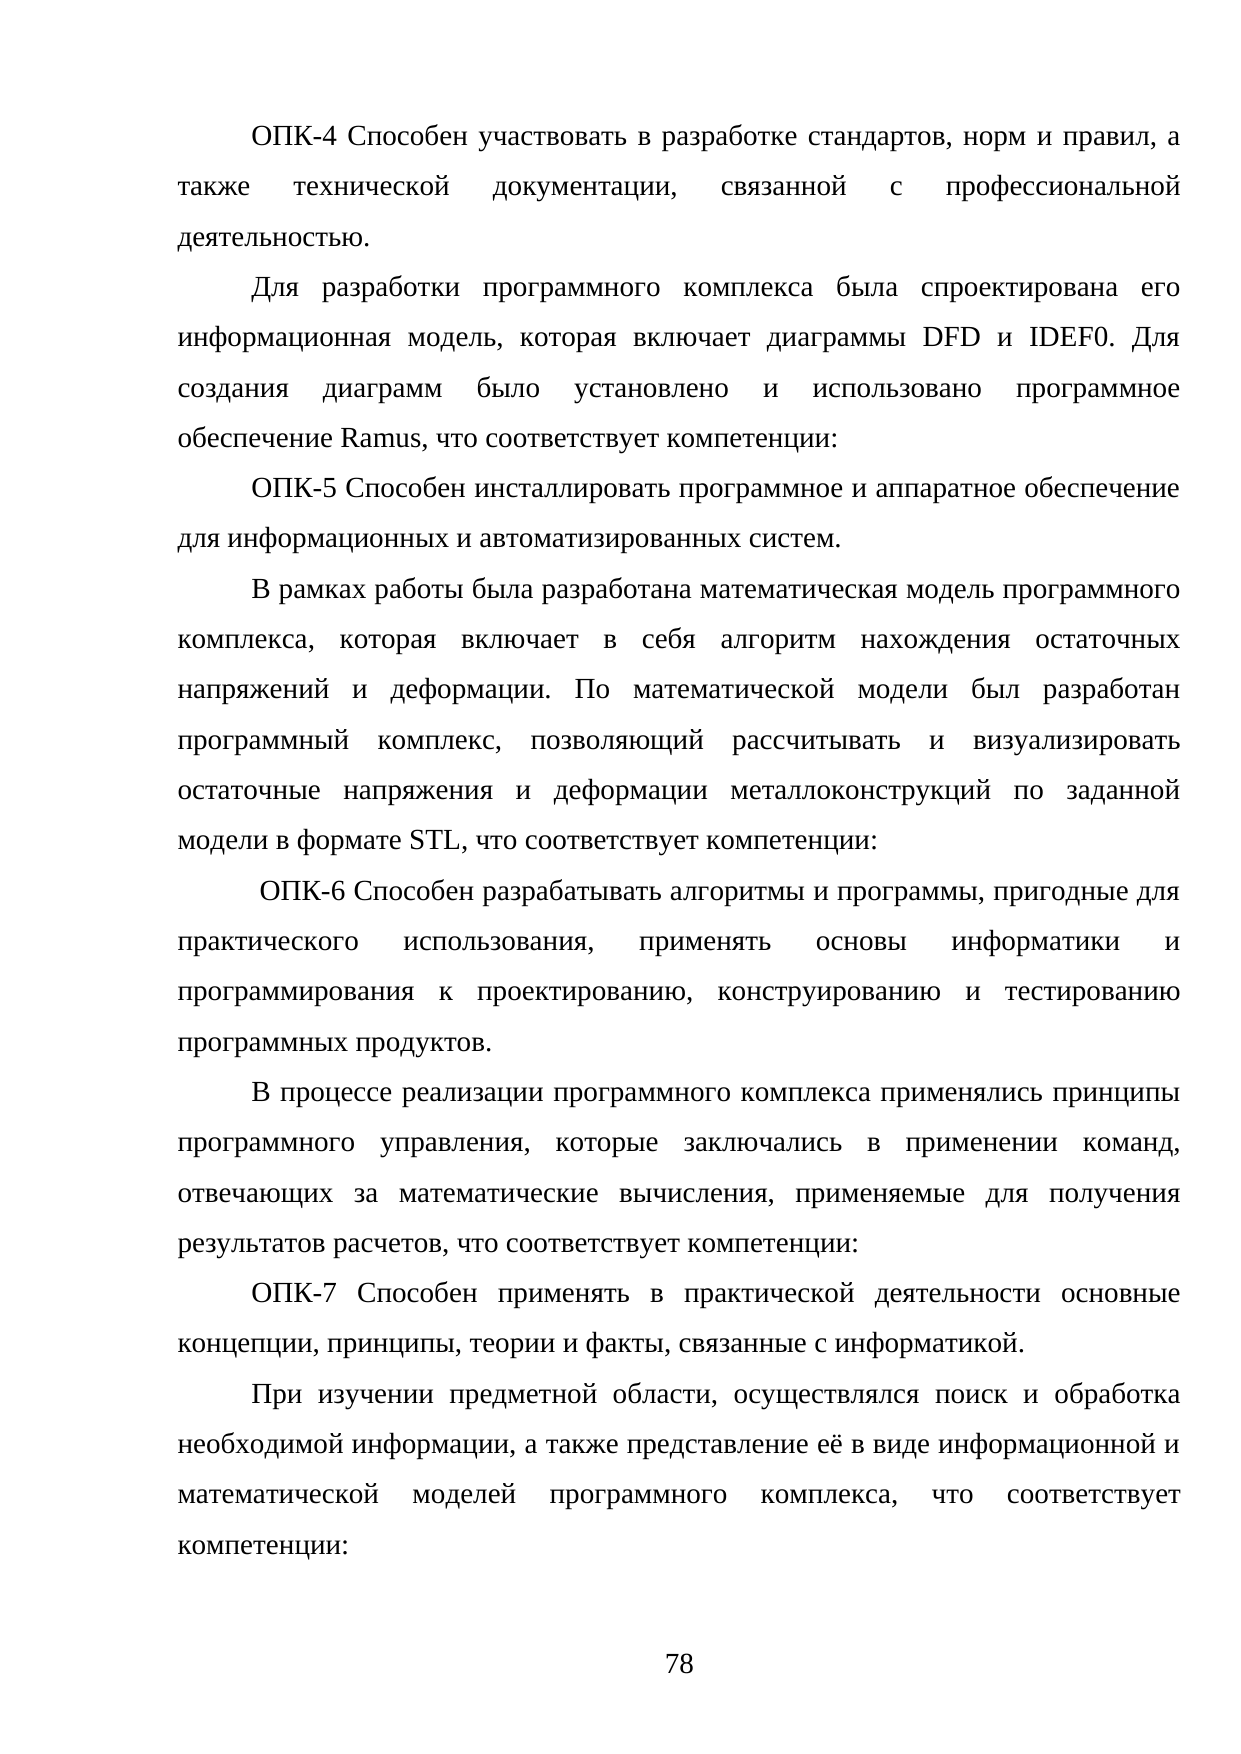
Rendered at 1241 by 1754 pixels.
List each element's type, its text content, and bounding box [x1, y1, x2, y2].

text ОПК-4 Способен участвовать в разработке стандартов, норм и правил, а также технической документации, связанной с профессиональной деятельностью. [177, 118, 1181, 252]
text ОПК-7 Способен применять в практической деятельности основные концепции, принципы, теории и факты, связанные с информатикой. [177, 1275, 1181, 1359]
text При изучении предметной области, осуществлялся поиск и обработка необходимой информации, а также представление её в виде информационной и математической моделей программного комплекса, что соответствует компетенции: [177, 1376, 1181, 1560]
text ОПК-5 Способен инсталлировать программное и аппаратное обеспечение для информационных и автоматизированных систем. [177, 470, 1181, 554]
text В процессе реализации программного комплекса применялись принципы программного управления, которые заключались в применении команд, отвечающих за математические вычисления, применяемые для получения результатов расчетов, что соответствует компетенции: [177, 1074, 1181, 1258]
text ОПК-6 Способен разрабатывать алгоритмы и программы, пригодные для практического использования, применять основы информатики и программирования к проектированию, конструированию и тестированию программных продуктов. [177, 873, 1181, 1057]
text Для разработки программного комплекса была спроектирована его информационная модель, которая включает диаграммы DFD и IDEF0. Для создания диаграмм было установлено и использовано программное обеспечение Ramus, что соответствует компетенции: [177, 269, 1181, 453]
text В рамках работы была разработана математическая модель программного комплекса, которая включает в себя алгоритм нахождения остаточных напряжений и деформации. По математической модели был разработан программный комплекс, позволяющий рассчитывать и визуализировать остаточные напряжения и деформации металлоконструкций по заданной модели в формате STL, что соответствует компетенции: [177, 571, 1181, 856]
